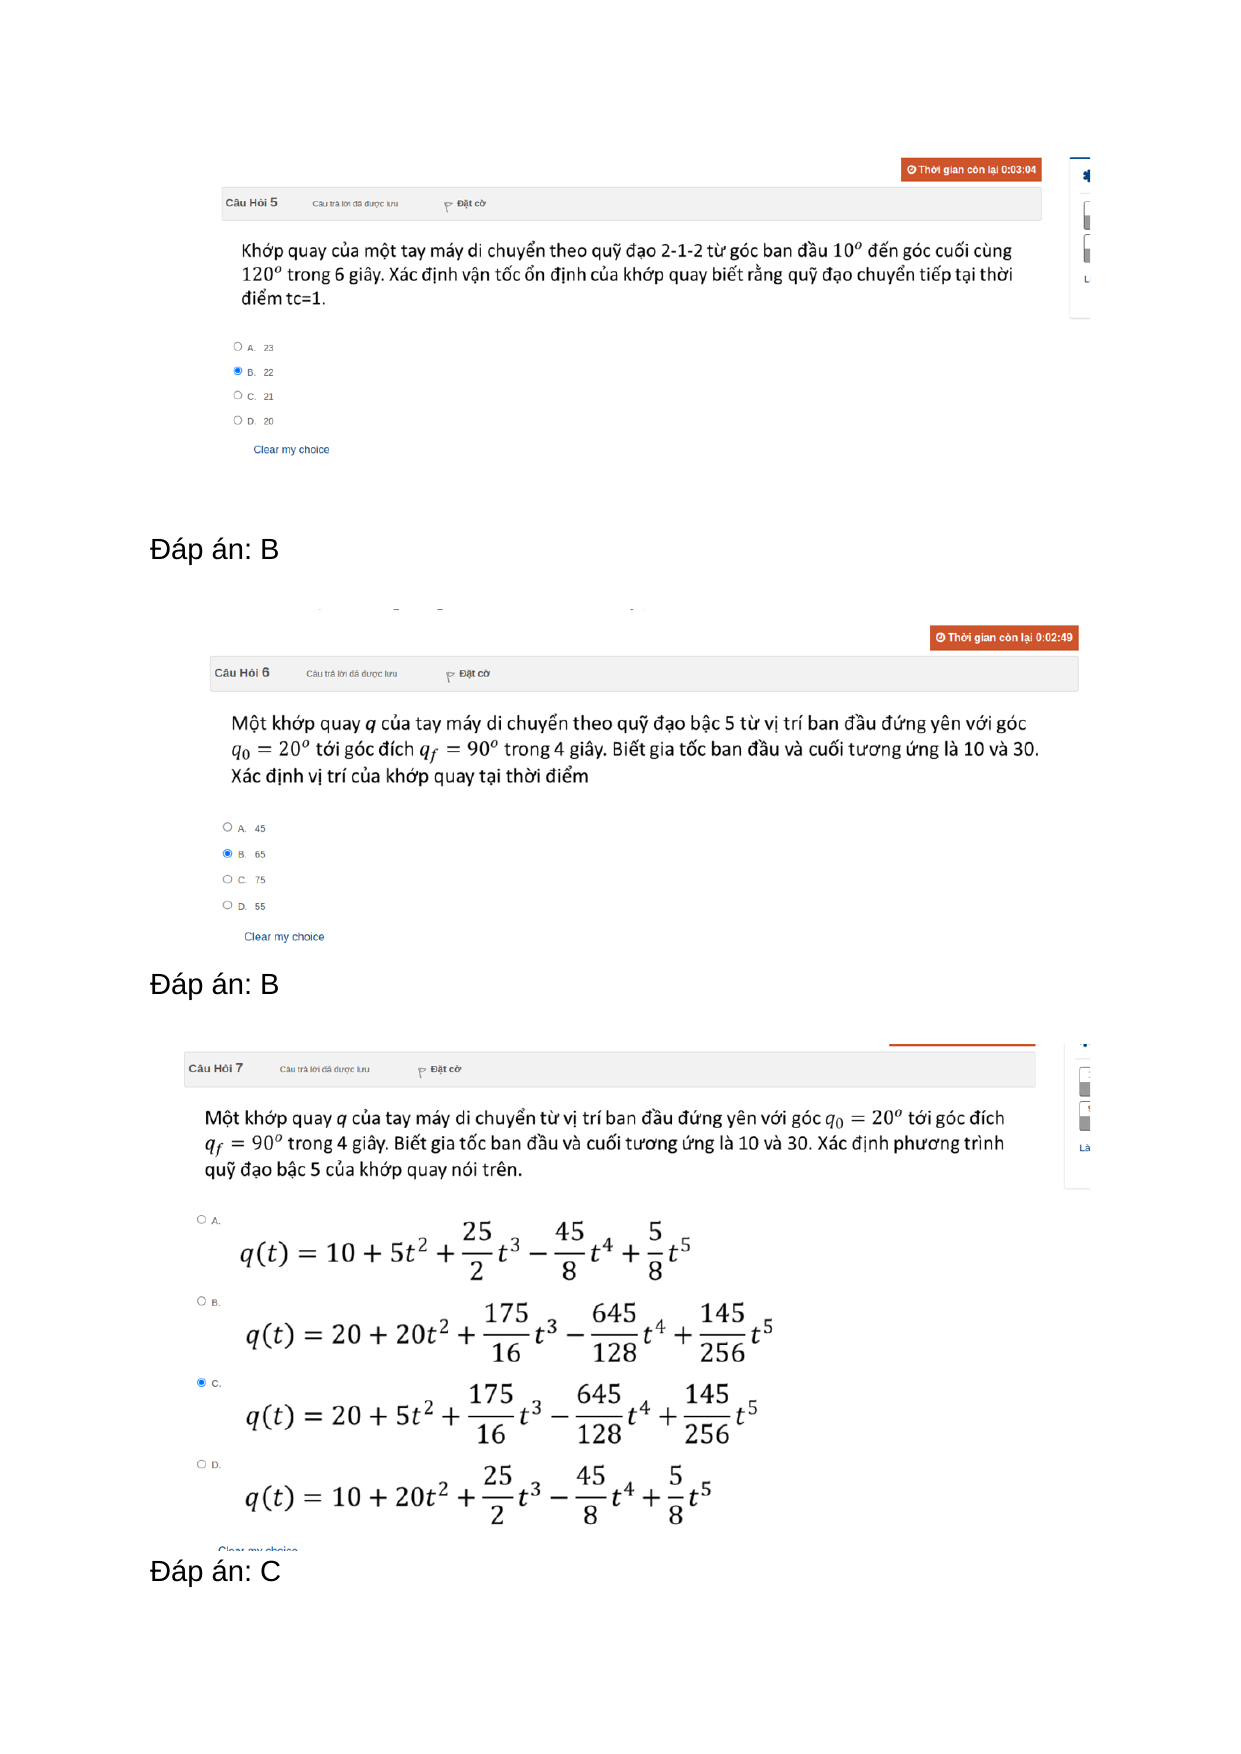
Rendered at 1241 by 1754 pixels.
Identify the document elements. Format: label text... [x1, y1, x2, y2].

text Đáp án: B [150, 967, 1090, 1001]
picture [150, 1044, 1091, 1551]
picture [150, 609, 1091, 964]
picture [150, 150, 1091, 490]
text Đáp án: B [150, 532, 1090, 566]
text Đáp án: C [150, 1554, 1090, 1588]
